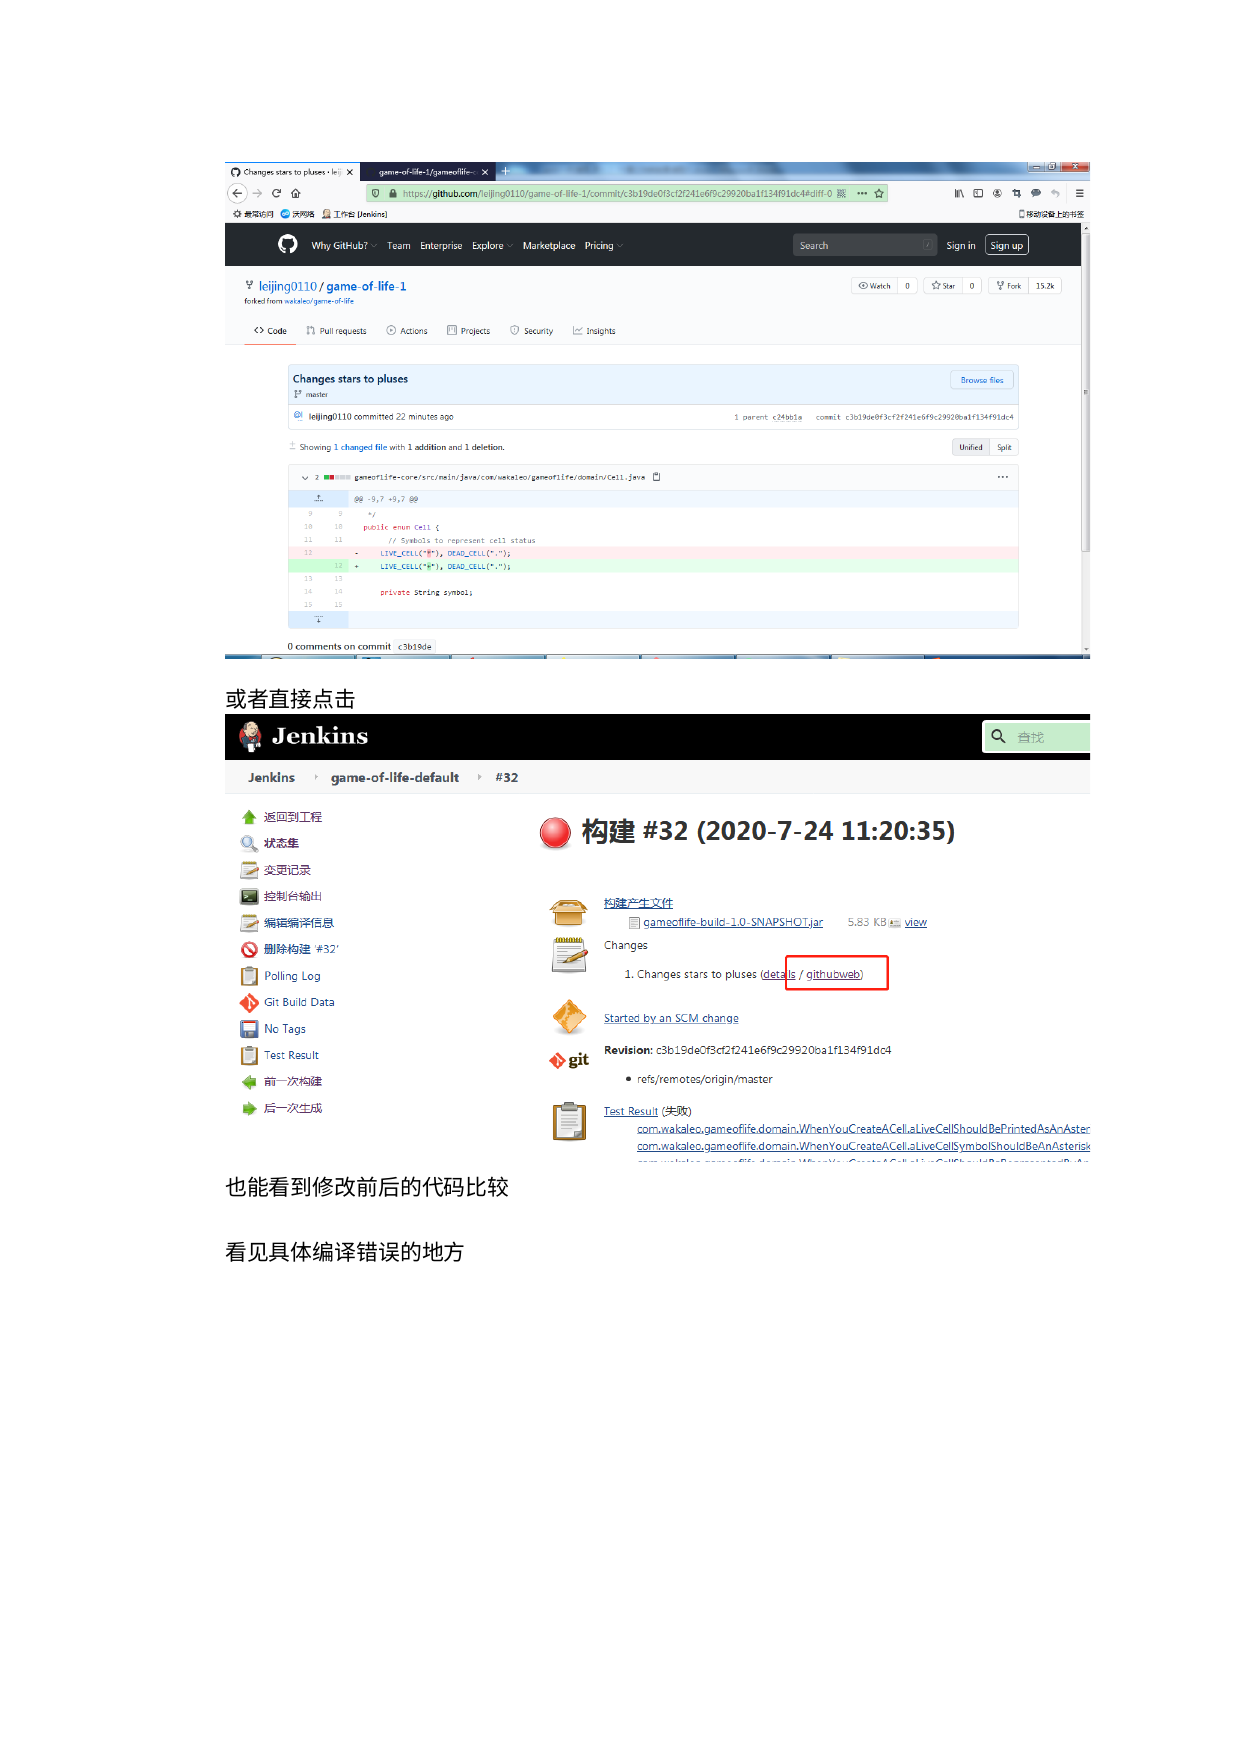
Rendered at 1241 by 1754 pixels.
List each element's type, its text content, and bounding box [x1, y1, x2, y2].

list 看见具体编译错误的地方 [225, 1234, 1053, 1267]
list 或者直接点击 [225, 682, 1053, 714]
picture [225, 714, 1091, 1162]
list 也能看到修改前后的代码比较 [225, 1169, 1053, 1202]
picture [225, 162, 1091, 659]
